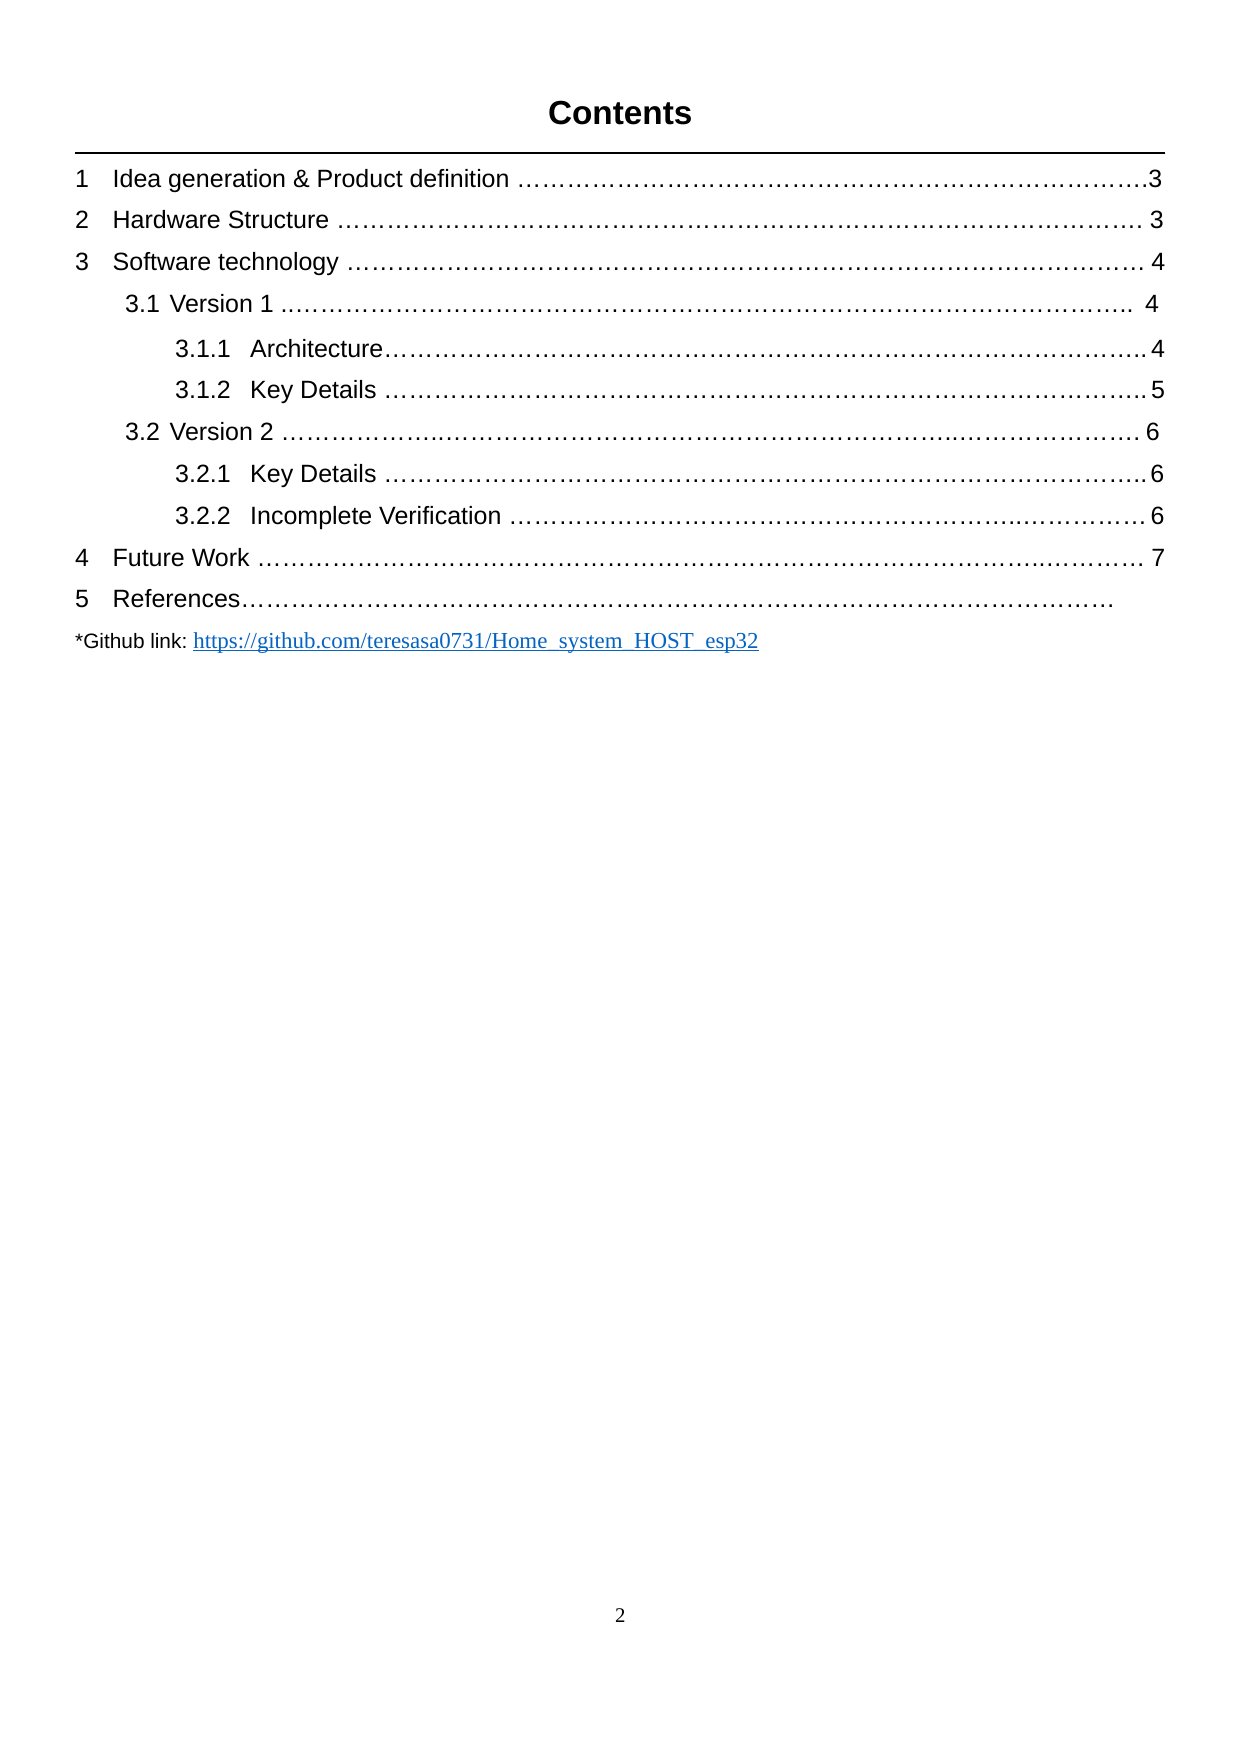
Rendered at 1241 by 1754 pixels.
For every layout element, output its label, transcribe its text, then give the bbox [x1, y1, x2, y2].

list Version 1 ..……………………………………………………………………………………….. 4 [125, 285, 1165, 322]
list Hardware Structure ……………………………………………………………………………………. 3 [75, 201, 1165, 239]
text Contents [75, 75, 1165, 152]
list Key Details ……………………………………………………………………………….. 6 [175, 455, 1165, 492]
list Key Details ……………………………………………………………………………….. 5 [175, 371, 1165, 409]
list Idea generation & Product definition ………………………………………………………………….3 [75, 159, 1165, 197]
list References…………………………………………………………………………………………… [75, 580, 1165, 617]
list Incomplete Verification ……………………………………………………..…………… 6 [175, 496, 1165, 534]
list Version 2 ………………..……………………………………………………..…………………. 6 [125, 413, 1165, 450]
list Architecture……………………………………………………………………………….. 4 [175, 329, 1165, 367]
text *Github link: https://github.com/teresasa0731/Home_system_HOST_esp32 [75, 622, 1165, 659]
list Software technology …………………………………………………………………………………… 4 [75, 243, 1165, 280]
list Future Work …………………………………………………………………………………..………… 7 [75, 538, 1165, 576]
